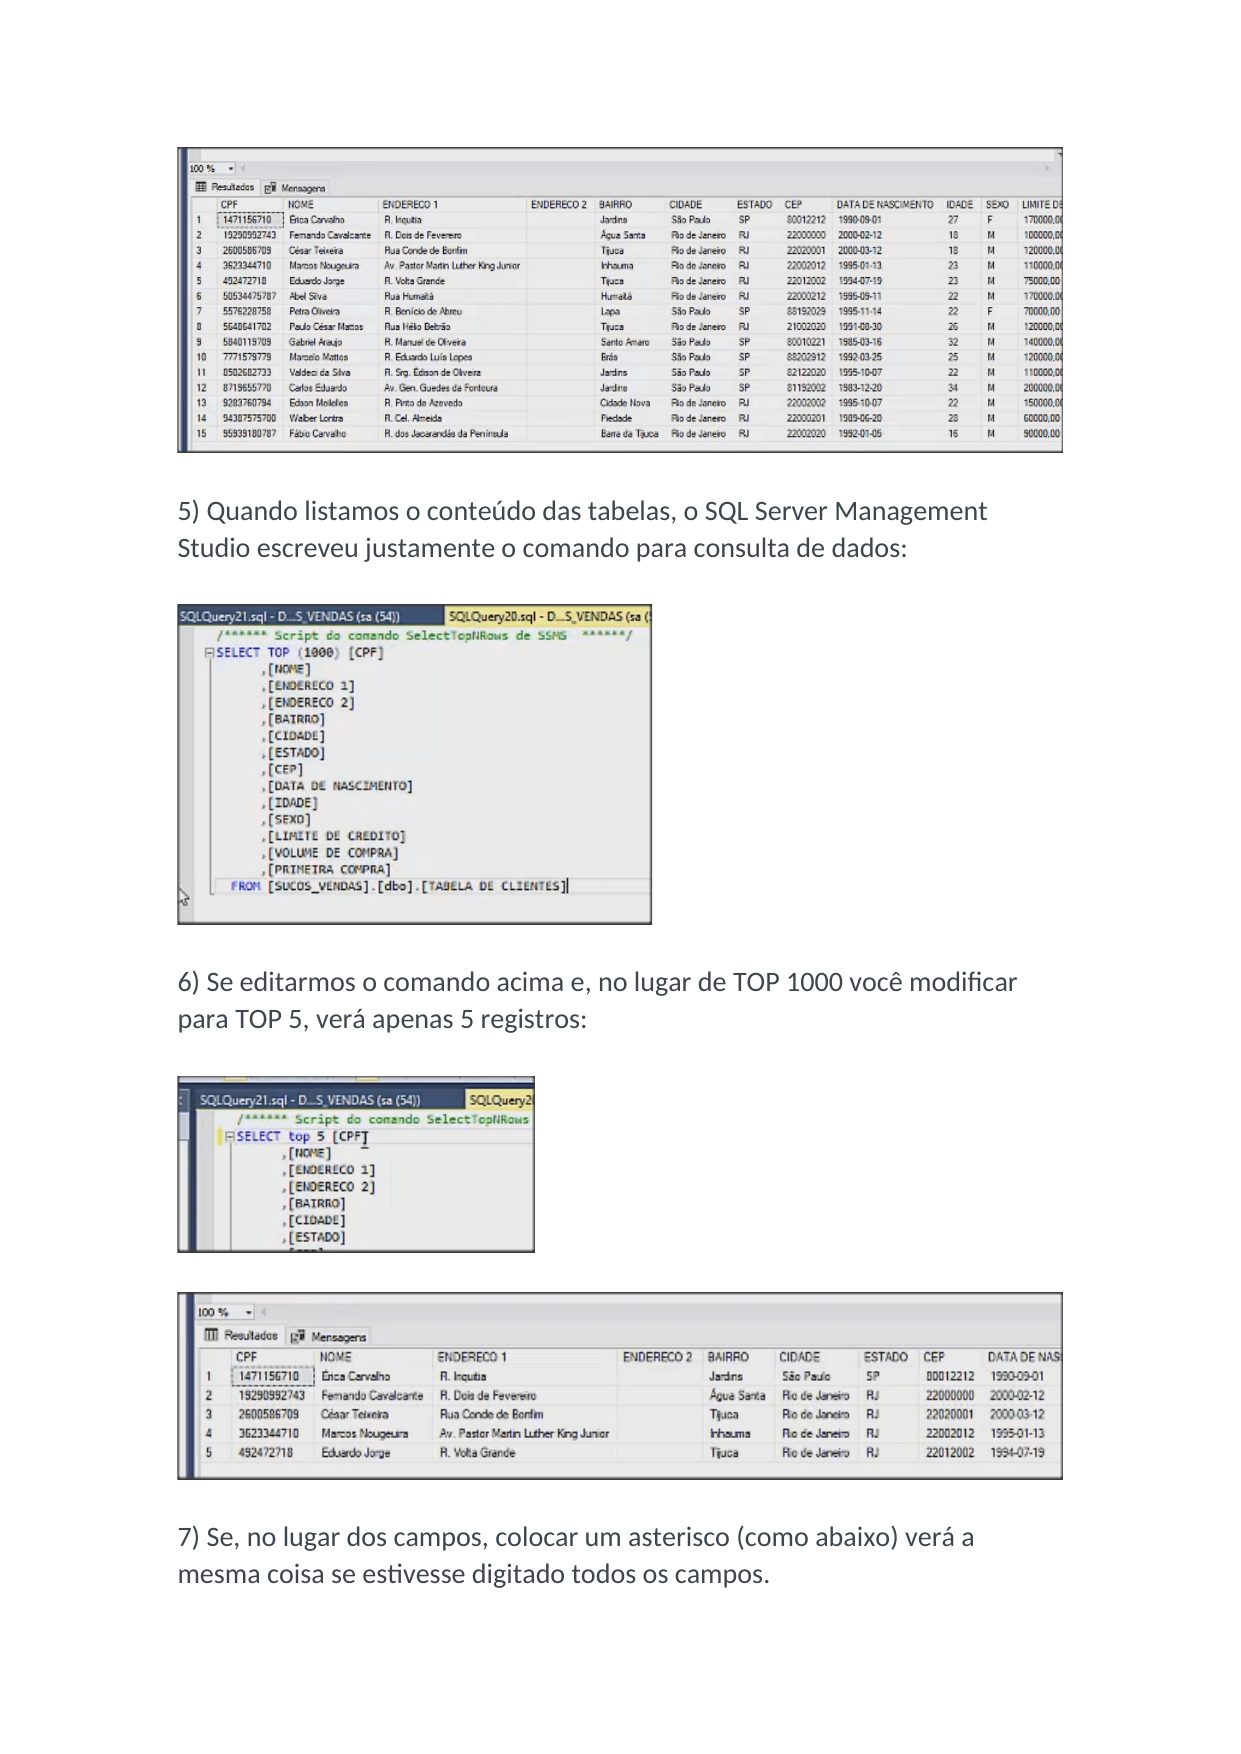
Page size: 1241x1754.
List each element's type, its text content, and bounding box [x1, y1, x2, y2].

text 5) Quando listamos o conteúdo das tabelas, o SQL Server Management Studio escreveu justamente o comando para consulta de dados: [177, 493, 1063, 564]
picture [177, 1076, 535, 1253]
picture [177, 147, 1063, 453]
picture [177, 604, 653, 925]
picture [177, 1292, 1063, 1480]
text 7) Se, no lugar dos campos, colocar um asterisco (como abaixo) verá a mesma coisa se estivesse digitado todos os campos. [177, 1519, 1063, 1591]
text 6) Se editarmos o comando acima e, no lugar de TOP 1000 você modificar para TOP 5, verá apenas 5 registros: [177, 964, 1063, 1036]
